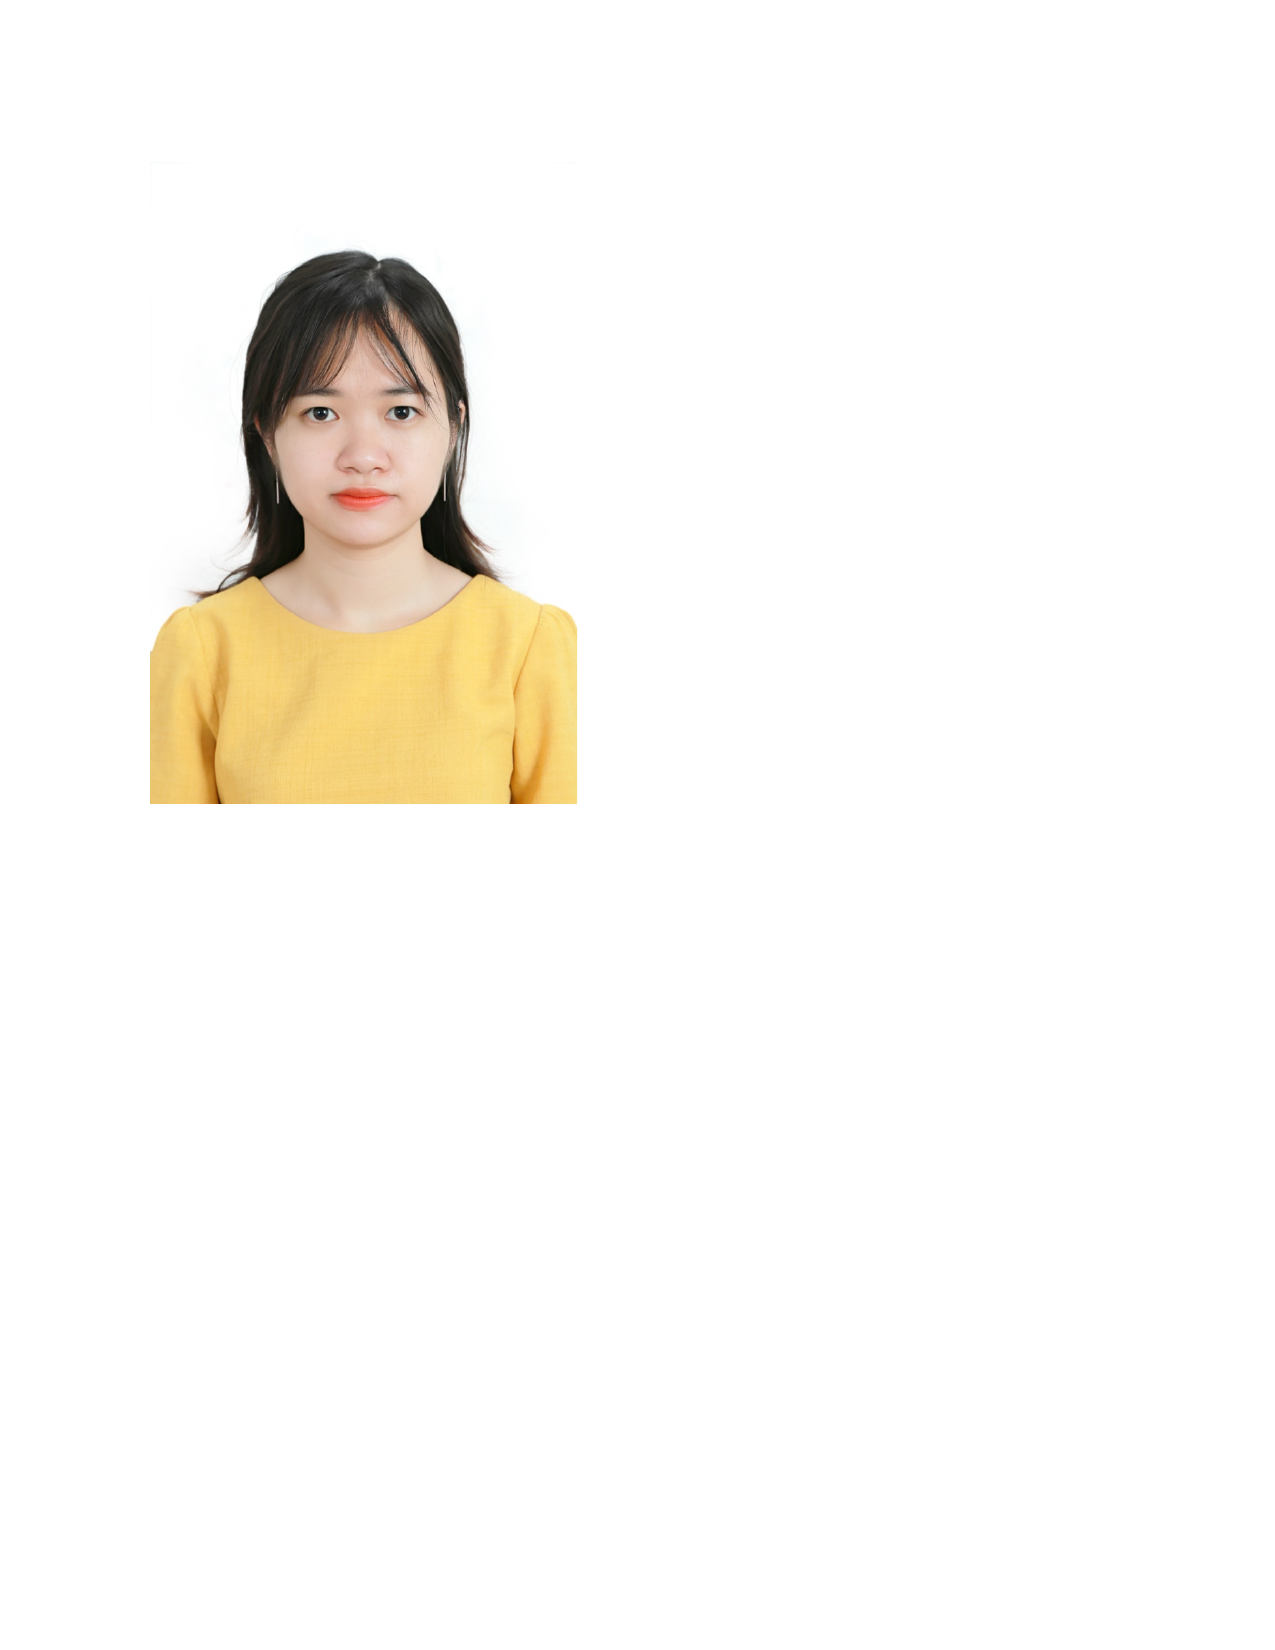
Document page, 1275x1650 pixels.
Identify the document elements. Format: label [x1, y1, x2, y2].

picture [150, 162, 578, 804]
